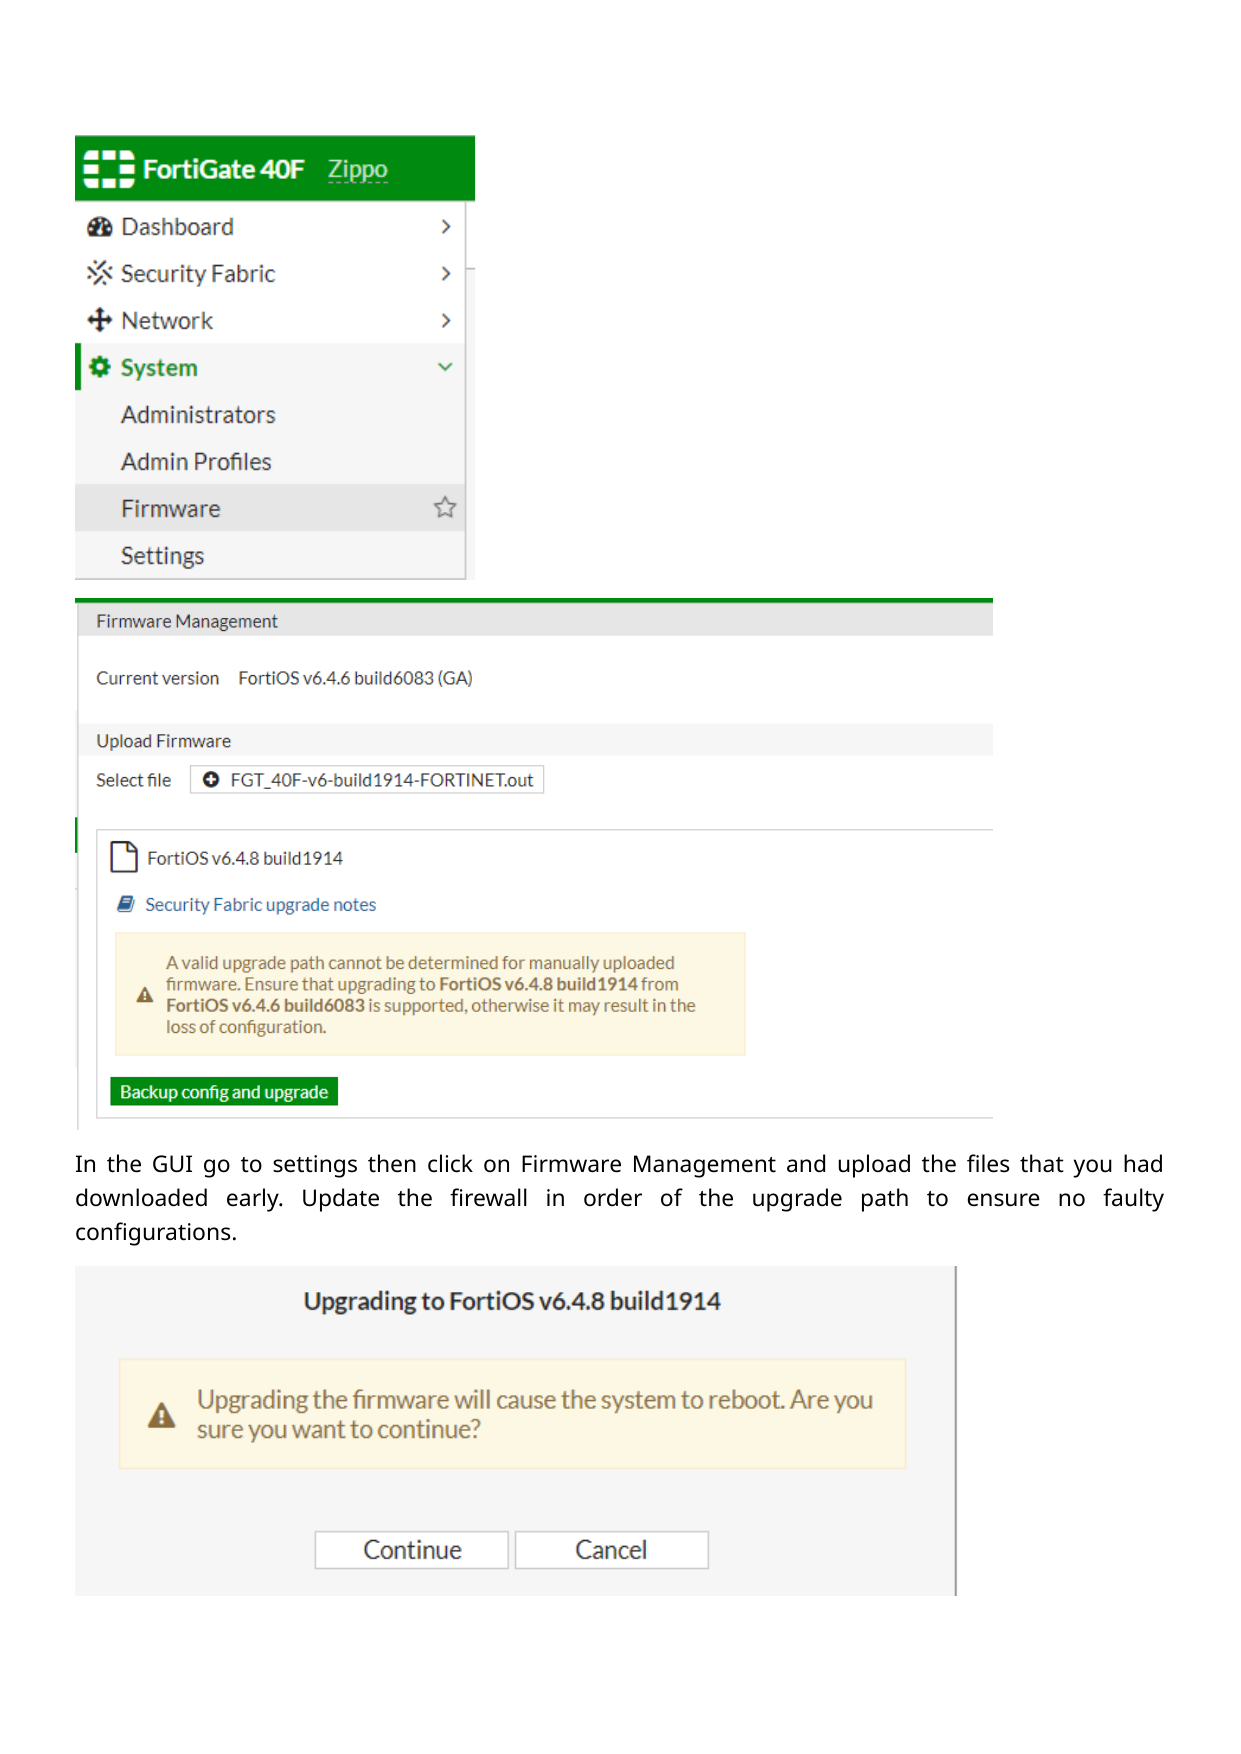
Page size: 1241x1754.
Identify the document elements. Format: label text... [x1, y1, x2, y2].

picture [75, 135, 476, 580]
picture [75, 598, 993, 1130]
picture [75, 1266, 958, 1596]
text In the GUI go to settings then click on Firmware Management and upload the files that you had downloaded early. Update the firewall in order of the upgrade path to ensure no faulty configurations. [75, 1148, 1165, 1247]
